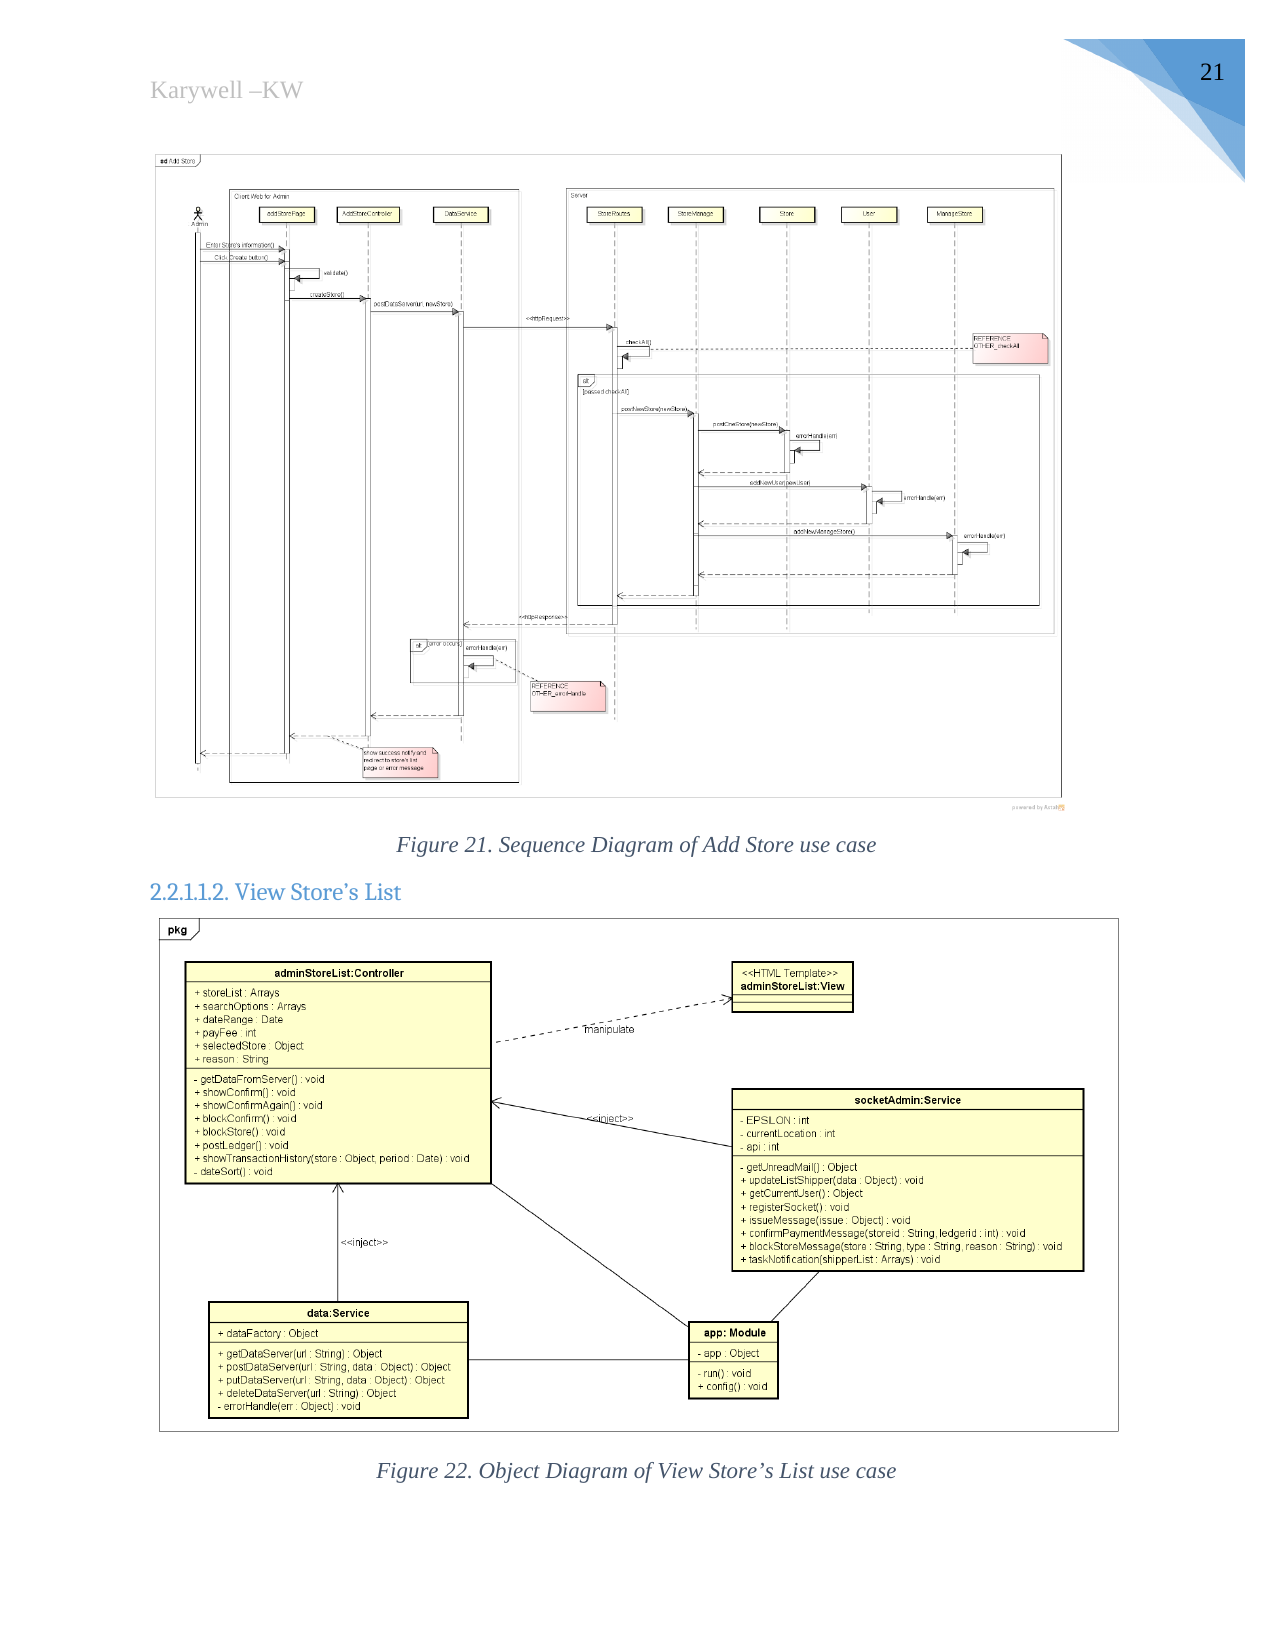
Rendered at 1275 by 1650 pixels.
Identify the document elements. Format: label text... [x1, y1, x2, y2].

picture [150, 39, 1245, 812]
text Figure 22. Object Diagram of View Store’s List use case [150, 1457, 1125, 1484]
picture [150, 909, 1125, 1439]
text Figure 21. Sequence Diagram of Add Store use case [150, 831, 1125, 857]
subtitle 2.2.1.1.2. View Store’s List [150, 878, 1125, 907]
